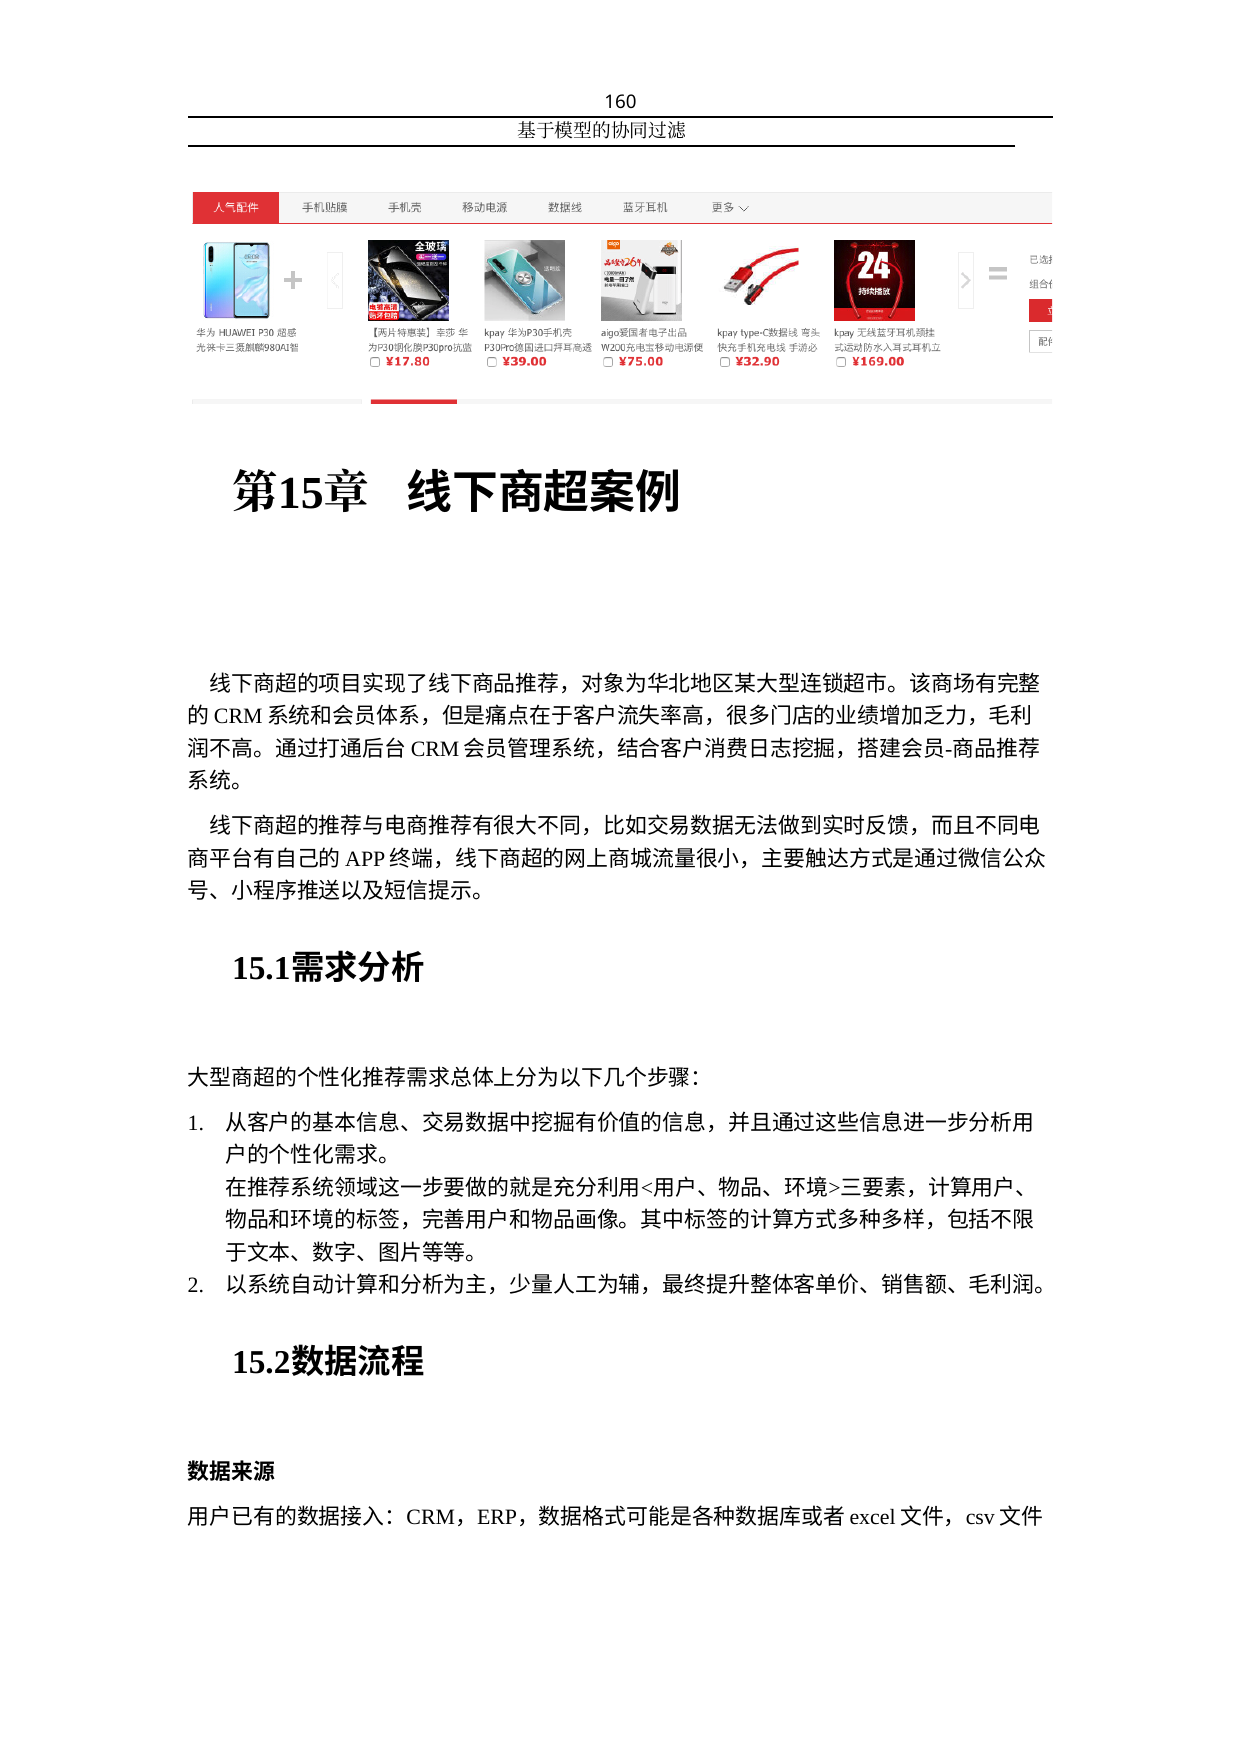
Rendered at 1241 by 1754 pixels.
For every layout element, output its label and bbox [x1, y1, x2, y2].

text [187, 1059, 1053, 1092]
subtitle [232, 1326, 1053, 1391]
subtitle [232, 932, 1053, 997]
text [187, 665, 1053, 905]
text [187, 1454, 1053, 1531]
picture [187, 177, 1053, 404]
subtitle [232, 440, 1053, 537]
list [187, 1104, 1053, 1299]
